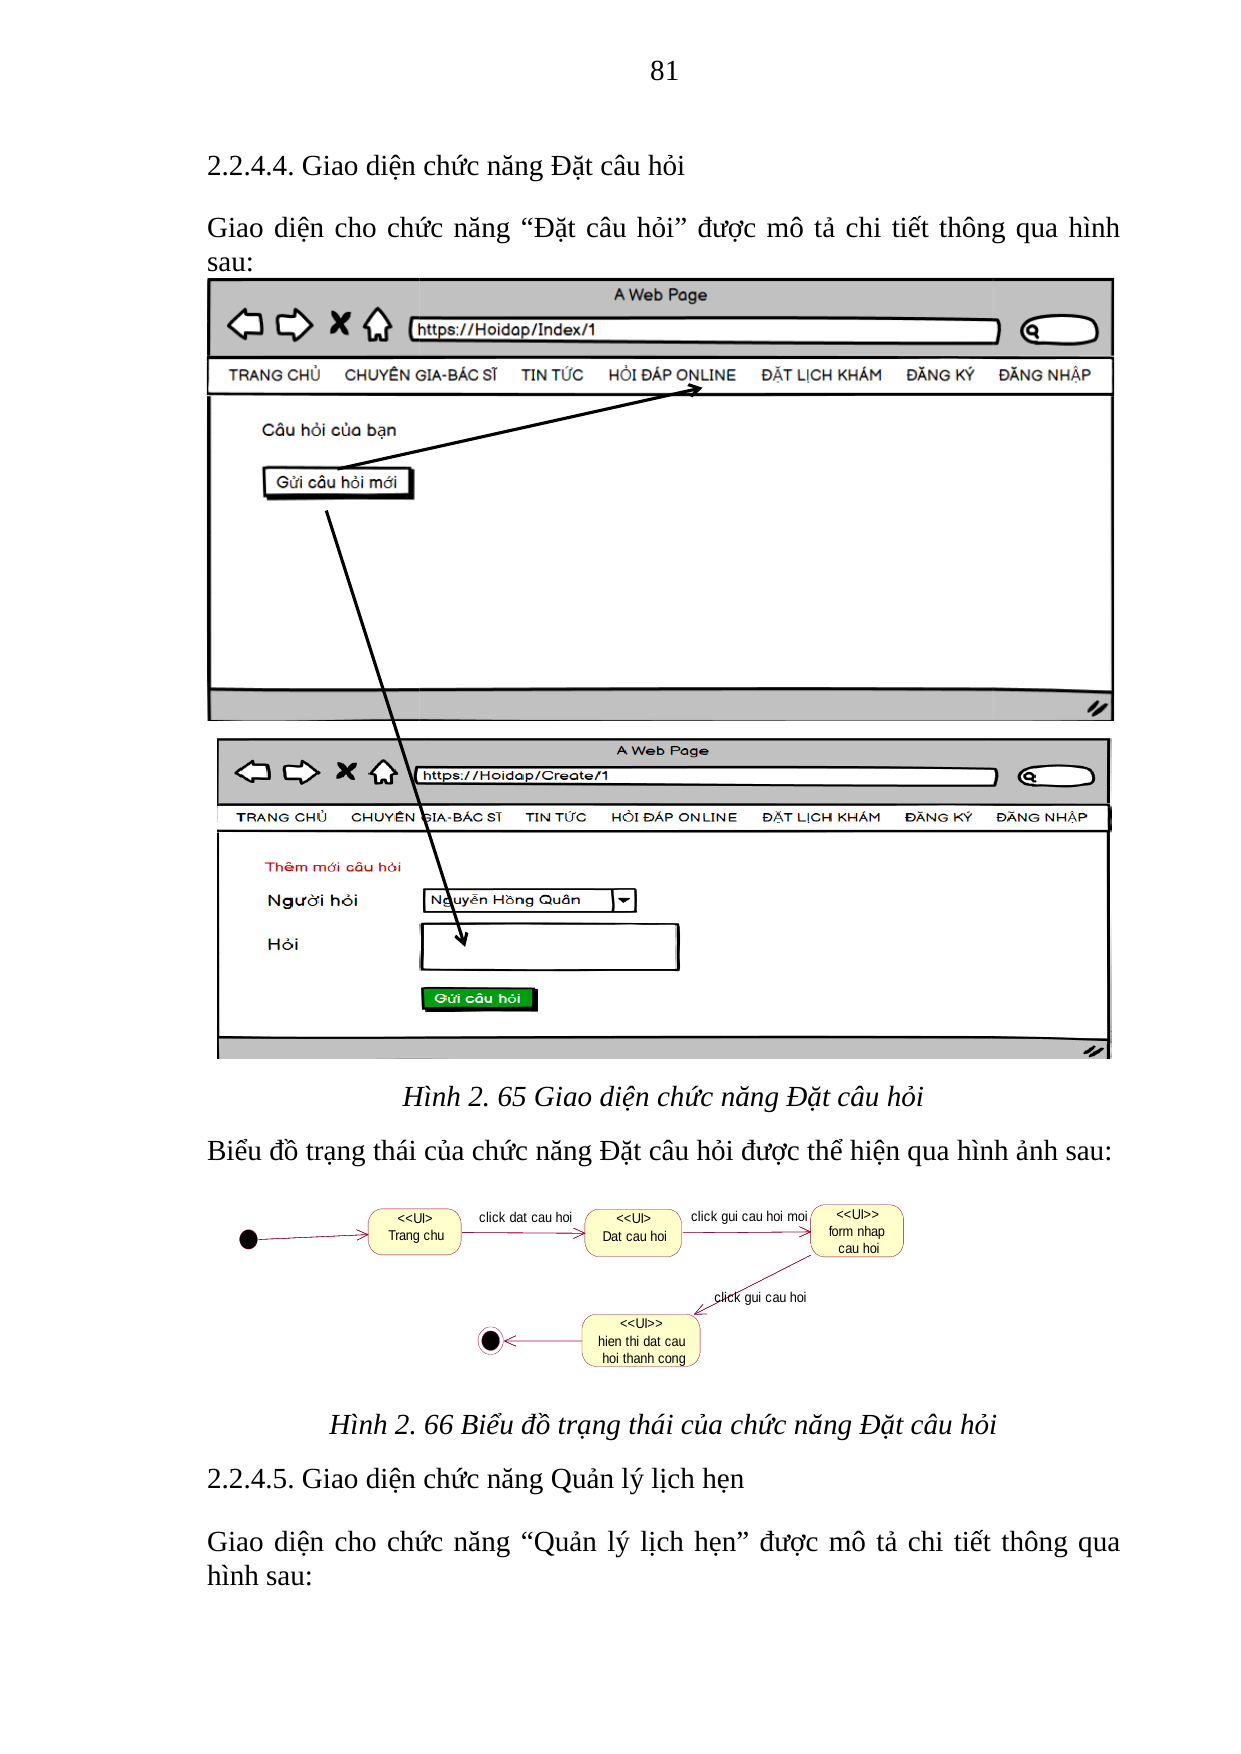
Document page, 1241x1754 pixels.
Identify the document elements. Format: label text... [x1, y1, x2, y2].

subtitle 2.2.4.4. Giao diện chức năng Đặt câu hỏi [207, 148, 1122, 181]
text Hình 2. 66 Biểu đồ trạng thái của chức năng Đặt câu hỏi [207, 1407, 1122, 1441]
text Giao diện cho chức năng “Đặt câu hỏi” được mô tả chi tiết thông qua hình sau: [207, 211, 1122, 278]
text Biểu đồ trạng thái của chức năng Đặt câu hỏi được thể hiện qua hình ảnh sau: [207, 1133, 1122, 1167]
picture [217, 736, 1112, 1059]
text Hình 2. 65 Giao diện chức năng Đặt câu hỏi [207, 1079, 1122, 1112]
picture [206, 277, 1115, 721]
text Giao diện cho chức năng “Quản lý lịch hẹn” được mô tả chi tiết thông qua hình sau: [207, 1524, 1122, 1591]
subtitle 2.2.4.5. Giao diện chức năng Quản lý lịch hẹn [207, 1461, 1122, 1495]
